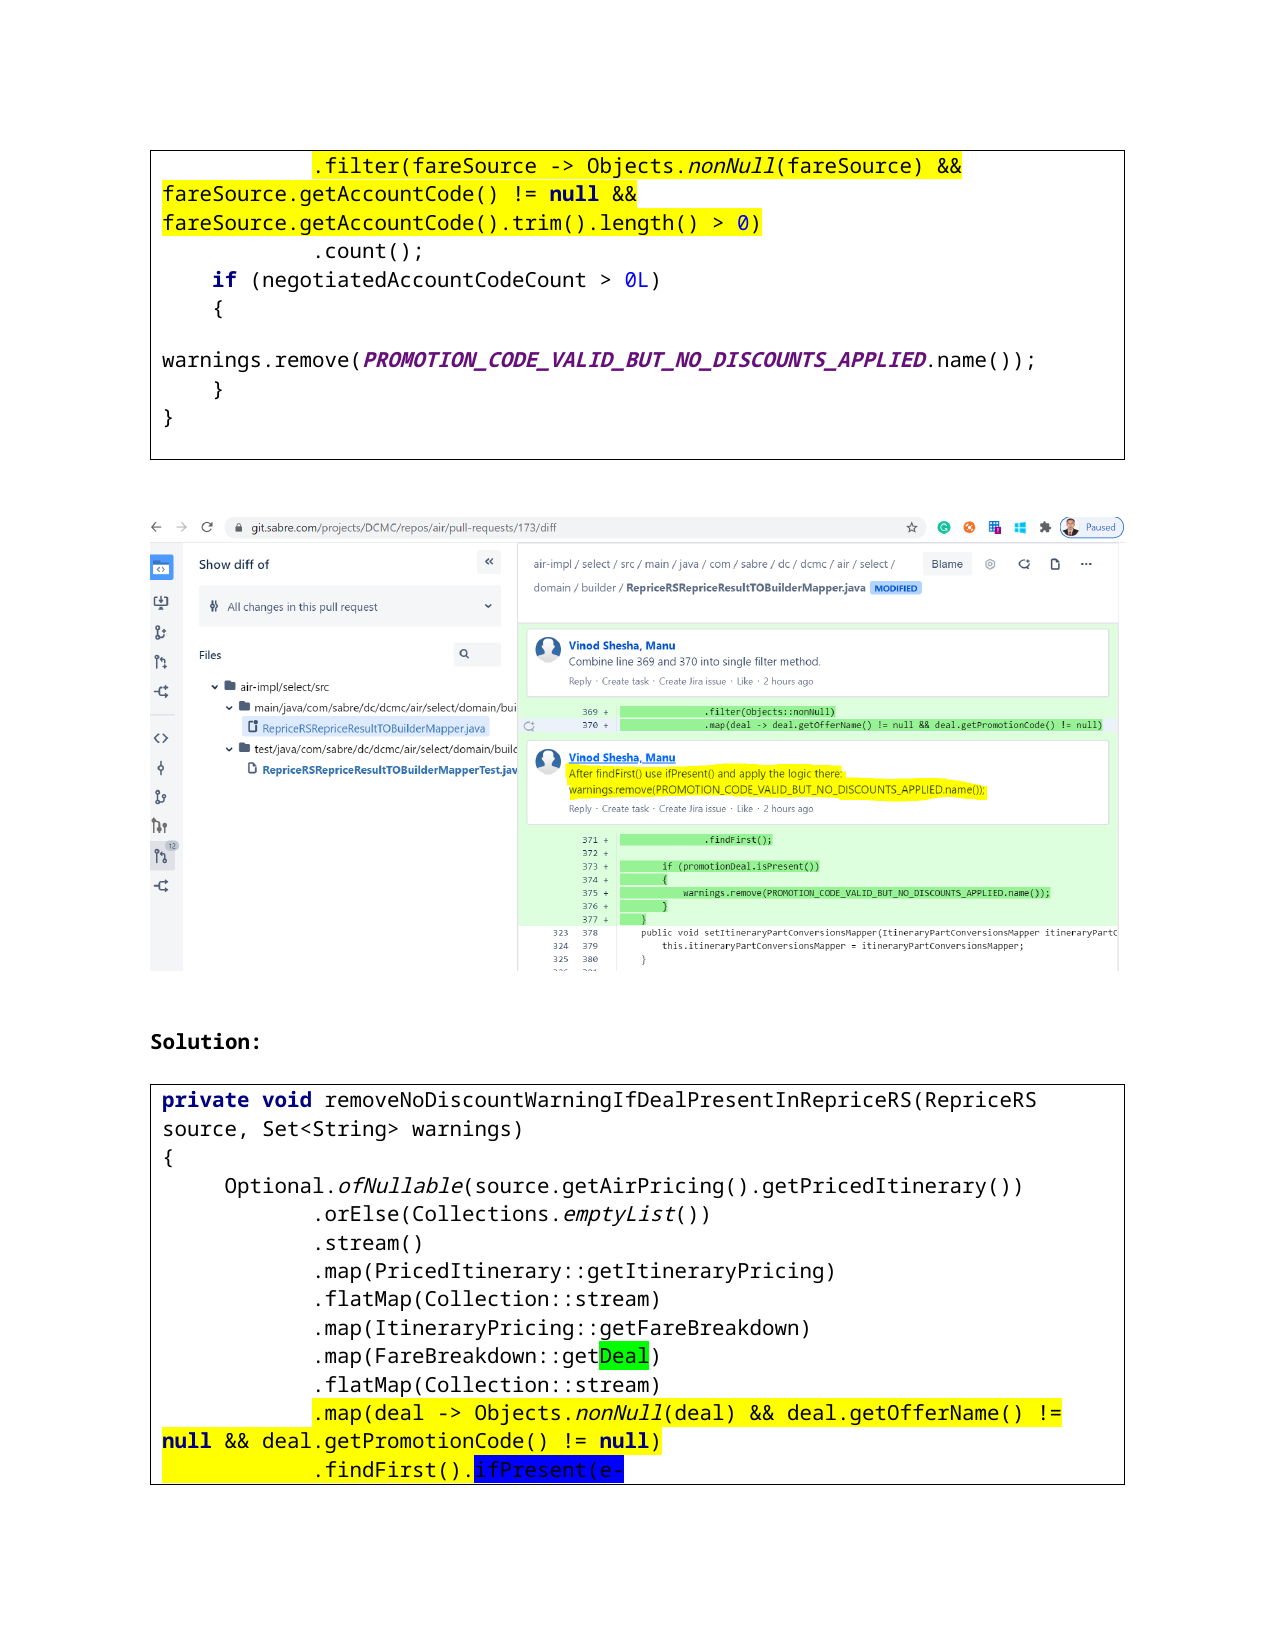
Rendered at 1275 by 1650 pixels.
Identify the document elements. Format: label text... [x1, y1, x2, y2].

text Solution: [150, 1027, 1125, 1056]
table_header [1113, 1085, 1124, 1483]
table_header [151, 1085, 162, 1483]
picture [150, 517, 1125, 971]
